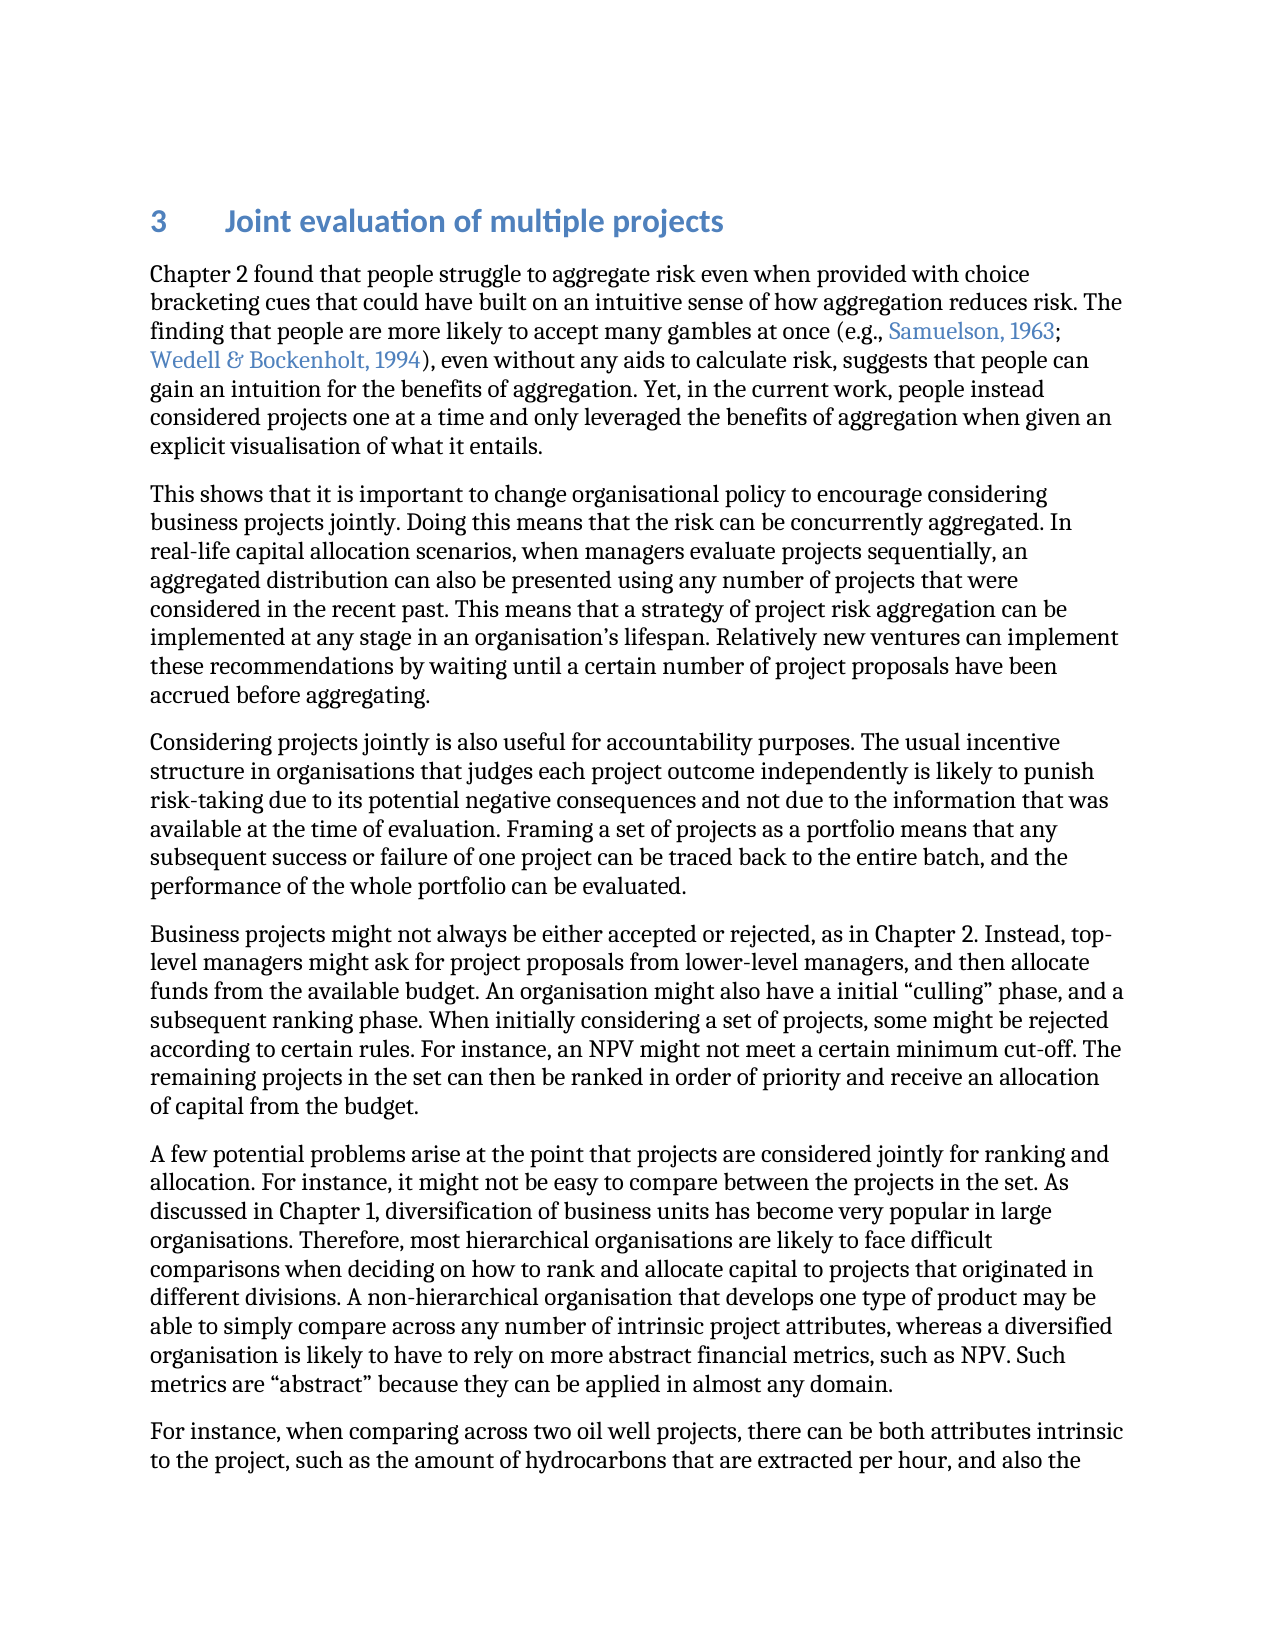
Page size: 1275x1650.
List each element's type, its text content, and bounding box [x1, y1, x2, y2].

text This shows that it is important to change organisational policy to encourage considering business projects jointly. Doing this means that the risk can be concurrently aggregated. In real-life capital allocation scenarios, when managers evaluate projects sequentially, an aggregated distribution can also be presented using any number of projects that were considered in the recent past. This means that a strategy of project risk aggregation can be implemented at any stage in an organisation’s lifespan. Relatively new ventures can implement these recommendations by waiting until a certain number of project proposals have been accrued before aggregating. [150, 479, 1125, 709]
text A few potential problems arise at the point that projects are considered jointly for ranking and allocation. For instance, it might not be easy to compare between the projects in the set. As discussed in Chapter 1, diversification of business units has become very popular in large organisations. Therefore, most hierarchical organisations are likely to face difficult comparisons when deciding on how to rank and allocate capital to projects that originated in different divisions. A non-hierarchical organisation that develops one type of product may be able to simply compare across any number of intrinsic project attributes, whereas a diversified organisation is likely to have to rely on more abstract financial metrics, such as NPV. Such metrics are “abstract” because they can be applied in almost any domain. [150, 1139, 1125, 1398]
text Considering projects jointly is also useful for accountability purposes. The usual incentive structure in organisations that judges each project outcome independently is likely to punish risk-taking due to its potential negative consequences and not due to the information that was available at the time of evaluation. Framing a set of projects as a portfolio means that any subsequent success or failure of one project can be traced back to the entire batch, and the performance of the whole portfolio can be evaluated. [150, 728, 1125, 901]
text Business projects might not always be either accepted or rejected, as in Chapter 2. Instead, top-level managers might ask for project proposals from lower-level managers, and then allocate funds from the available budget. An organisation might also have a initial “culling” phase, and a subsequent ranking phase. When initially considering a set of projects, some might be rejected according to certain rules. For instance, an NPV might not meet a certain minimum cut-off. The remaining projects in the set can then be ranked in order of priority and receive an allocation of capital from the budget. [150, 919, 1125, 1121]
text Chapter 2 found that people struggle to aggregate risk even when provided with choice bracketing cues that could have built on an intuitive sense of how aggregation reduces risk. The finding that people are more likely to accept many gambles at once (e.g., Samuelson, 1963; Wedell & Bockenholt, 1994), even without any aids to calculate risk, suggests that people can gain an intuition for the benefits of aggregation. Yet, in the current work, people instead considered projects one at a time and only leveraged the benefits of aggregation when given an explicit visualisation of what it entails. [150, 259, 1125, 461]
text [150, 1417, 1125, 1474]
subtitle 3 Joint evaluation of multiple projects [150, 200, 1125, 241]
